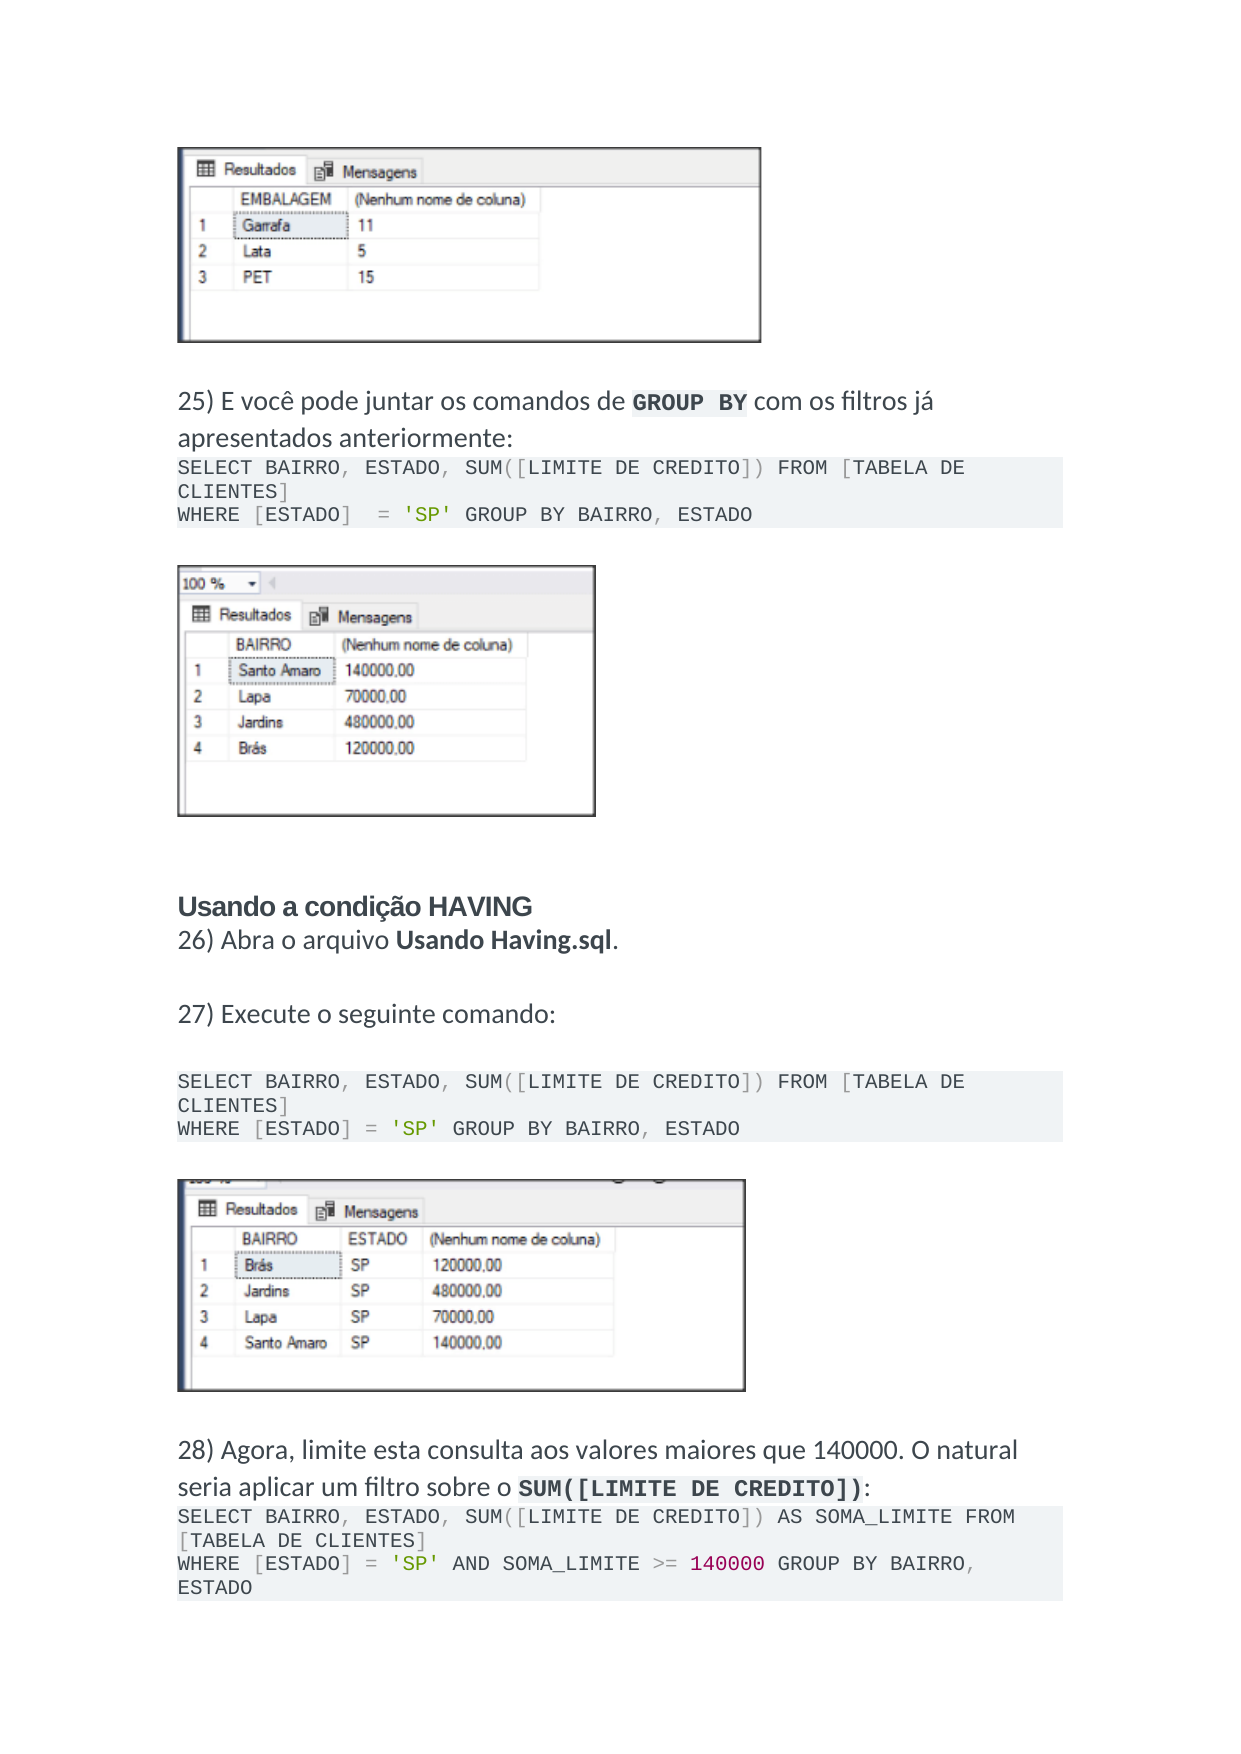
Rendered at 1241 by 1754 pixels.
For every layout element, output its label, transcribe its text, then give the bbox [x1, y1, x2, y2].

text 28) Agora, limite esta consulta aos valores maiores que 140000. O natural seria aplicar um filtro sobre o SUM([LIMITE DE CREDITO]): [177, 1432, 1063, 1503]
text SELECT BAIRRO, ESTADO, SUM([LIMITE DE CREDITO]) FROM [TABELA DE CLIENTES] [177, 457, 1063, 504]
picture [177, 565, 596, 817]
picture [177, 147, 762, 343]
picture [177, 1179, 746, 1392]
text 27) Execute o seguinte comando: [177, 996, 1063, 1031]
text WHERE [ESTADO] = 'SP' GROUP BY BAIRRO, ESTADO [177, 1118, 1063, 1142]
text 25) E você pode juntar os comandos de GROUP BY com os filtros já apresentados anteriormente: [177, 383, 1063, 454]
text WHERE [ESTADO] = 'SP' AND SOMA_LIMITE >= 140000 GROUP BY BAIRRO, ESTADO [177, 1553, 1063, 1601]
text SELECT BAIRRO, ESTADO, SUM([LIMITE DE CREDITO]) FROM [TABELA DE CLIENTES] [177, 1071, 1063, 1118]
subtitle Usando a condição HAVING [177, 889, 1063, 922]
text SELECT BAIRRO, ESTADO, SUM([LIMITE DE CREDITO]) AS SOMA_LIMITE FROM [TABELA DE CLIENTES] [177, 1506, 1063, 1553]
text WHERE [ESTADO] = 'SP' GROUP BY BAIRRO, ESTADO [177, 504, 1063, 528]
text 26) Abra o arquivo Usando Having.sql. [177, 922, 1063, 956]
